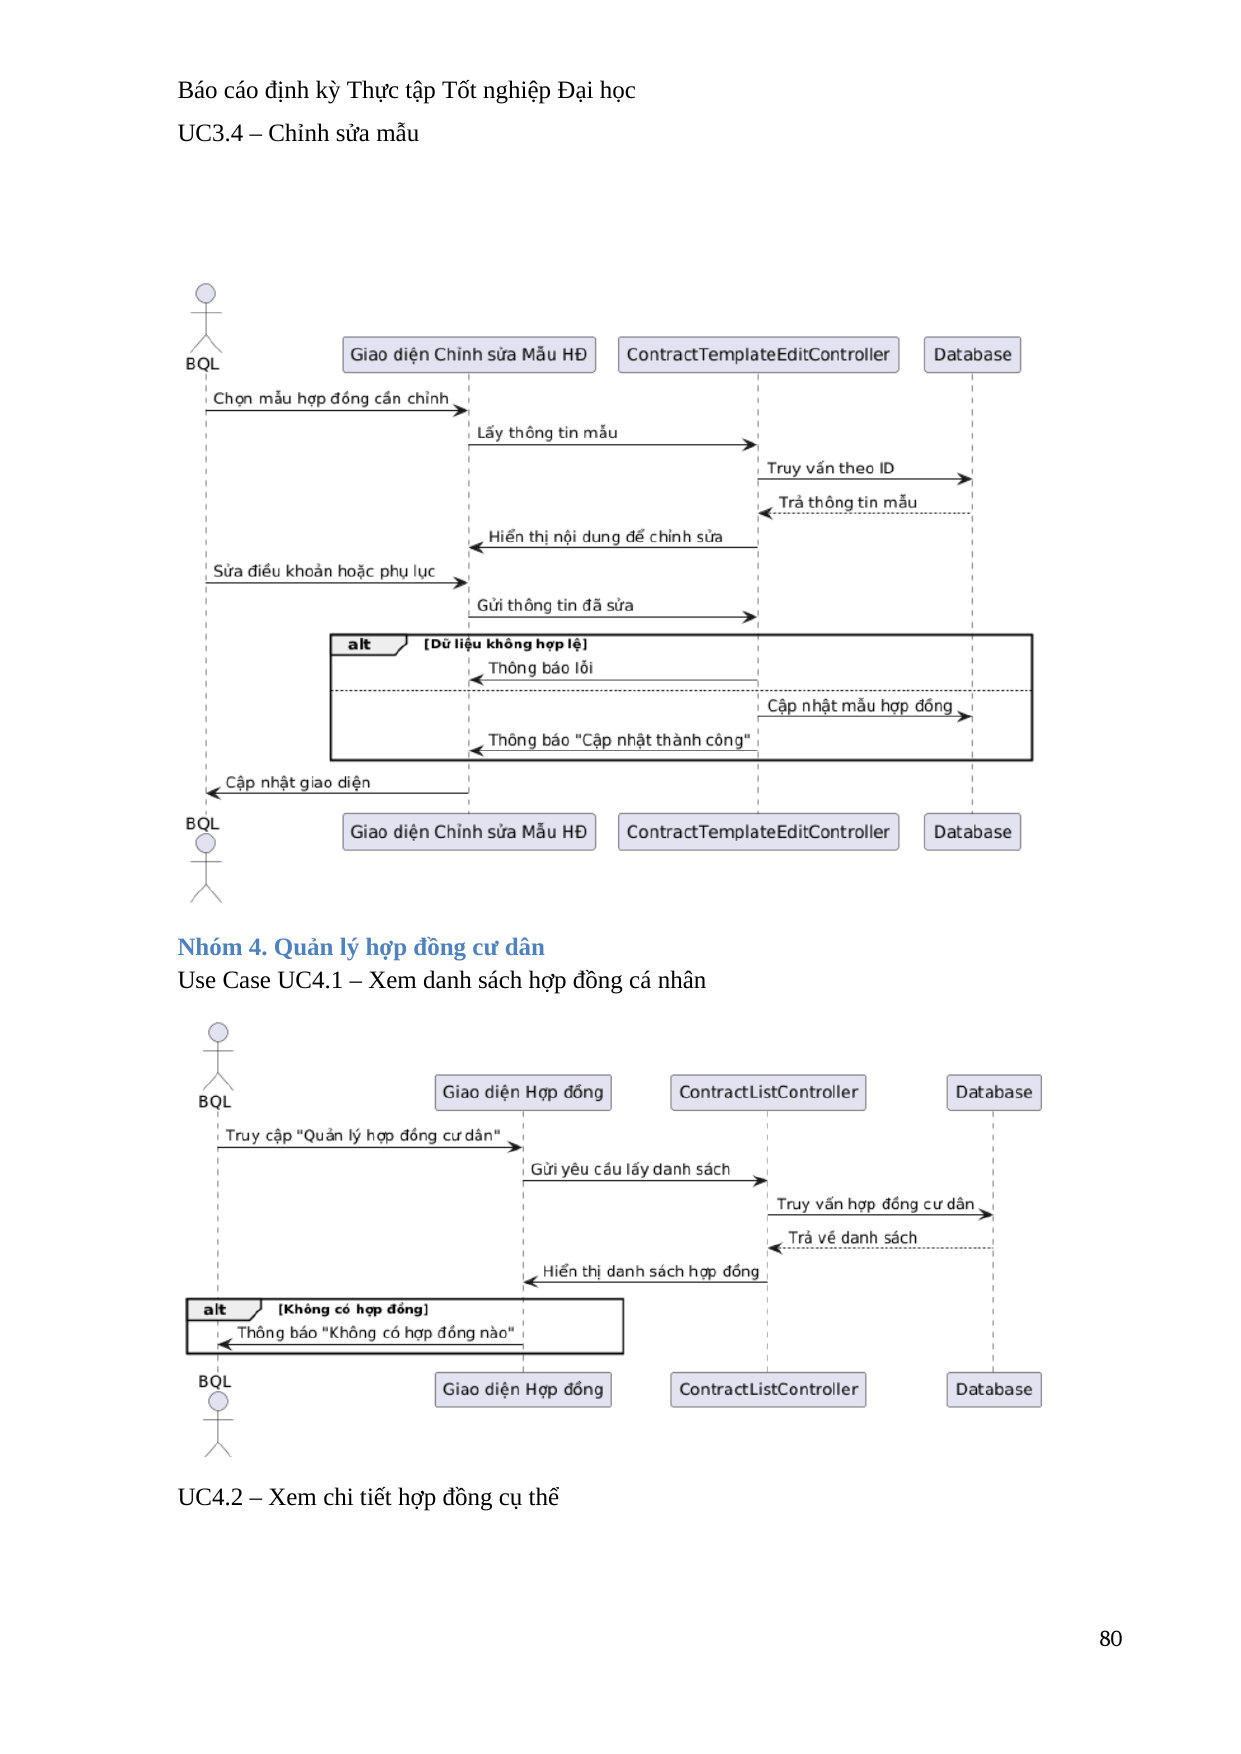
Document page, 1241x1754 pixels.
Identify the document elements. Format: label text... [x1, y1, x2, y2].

text Use Case UC4.1 – Xem danh sách hợp đồng cá nhân [177, 965, 1122, 994]
text UC3.4 – Chỉnh sửa mẫu [177, 118, 1122, 147]
subtitle Nhóm 4. Quản lý hợp đồng cư dân [177, 932, 1122, 961]
picture [177, 1018, 1043, 1457]
text UC4.2 – Xem chi tiết hợp đồng cụ thể [177, 1482, 1122, 1510]
picture [177, 279, 1042, 908]
